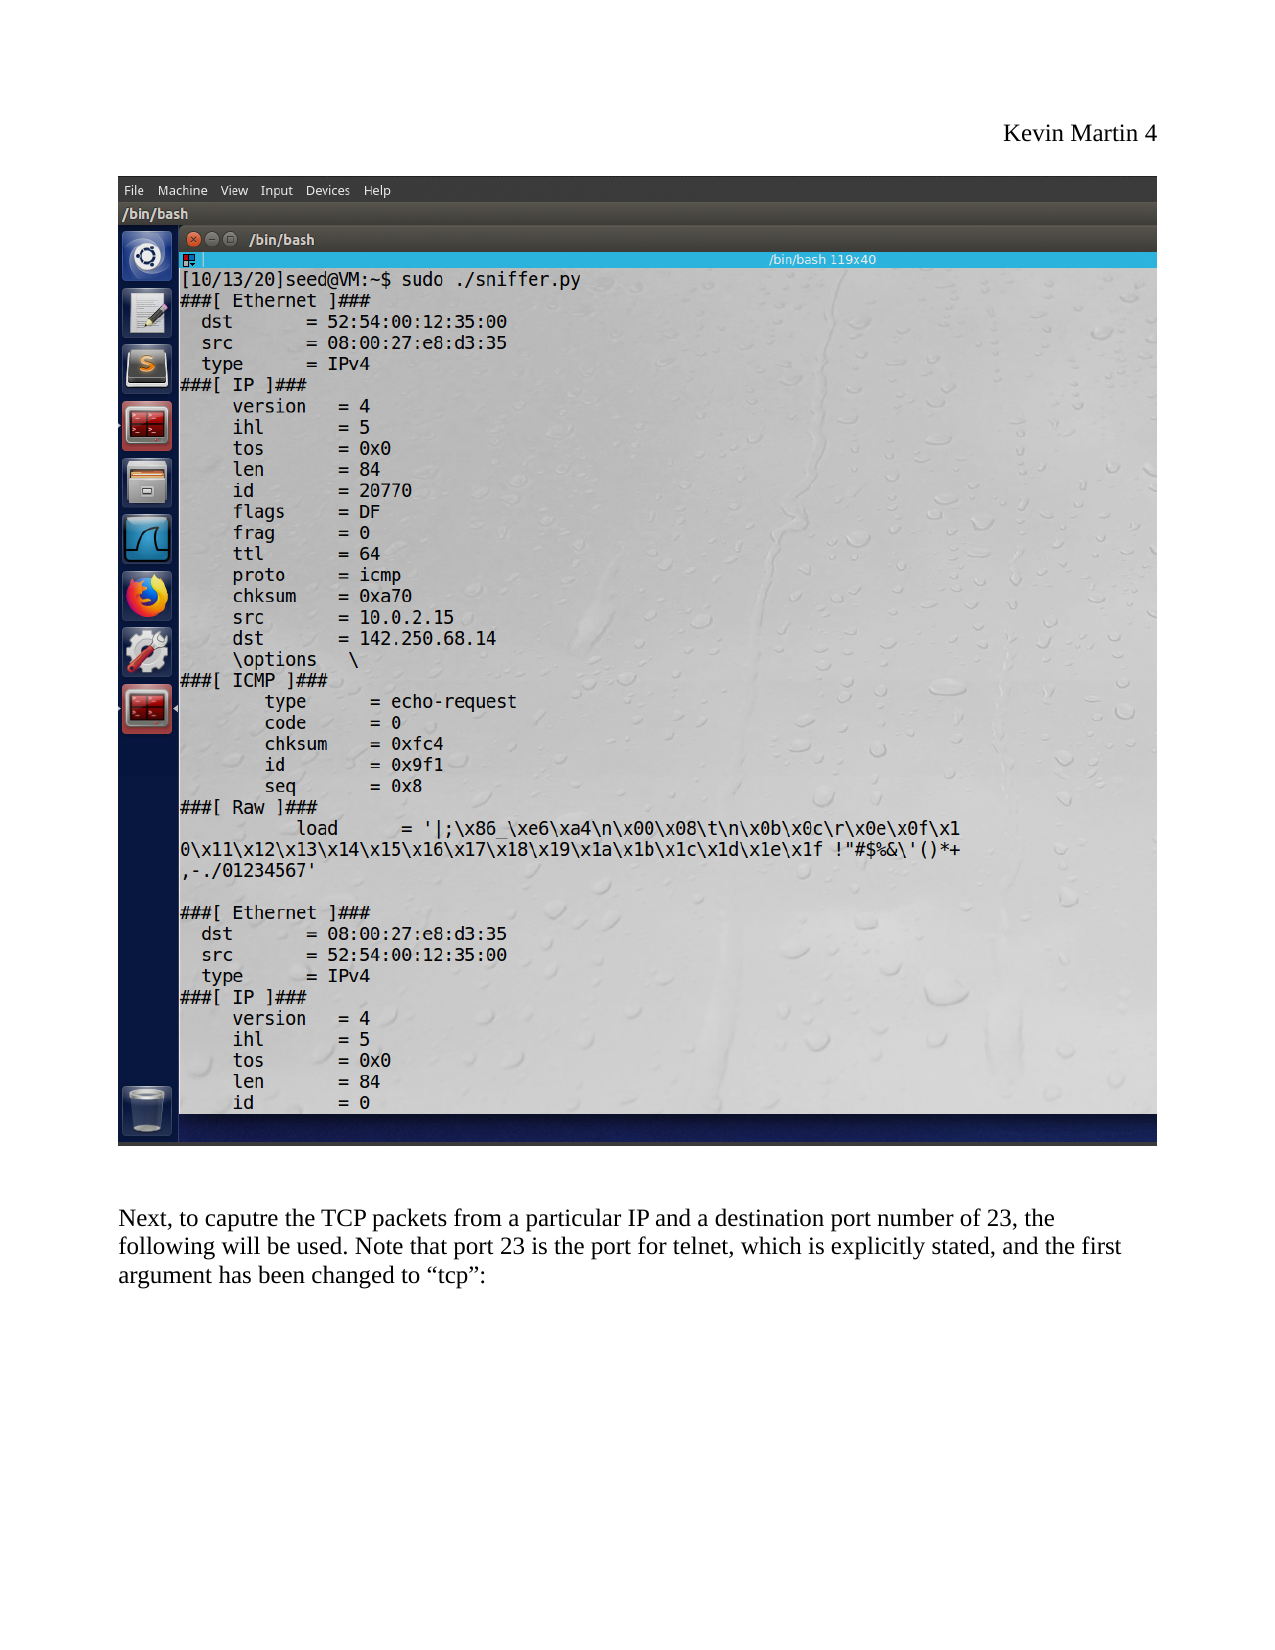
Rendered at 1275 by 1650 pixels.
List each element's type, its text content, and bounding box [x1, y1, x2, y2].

text Next, to caputre the TCP packets from a particular IP and a destination port number of 23, the following will be used. Note that port 23 is the port for telnet, which is explicitly stated, and the first argument has been changed to “tcp”: [118, 1203, 1157, 1289]
picture [118, 176, 1157, 1146]
